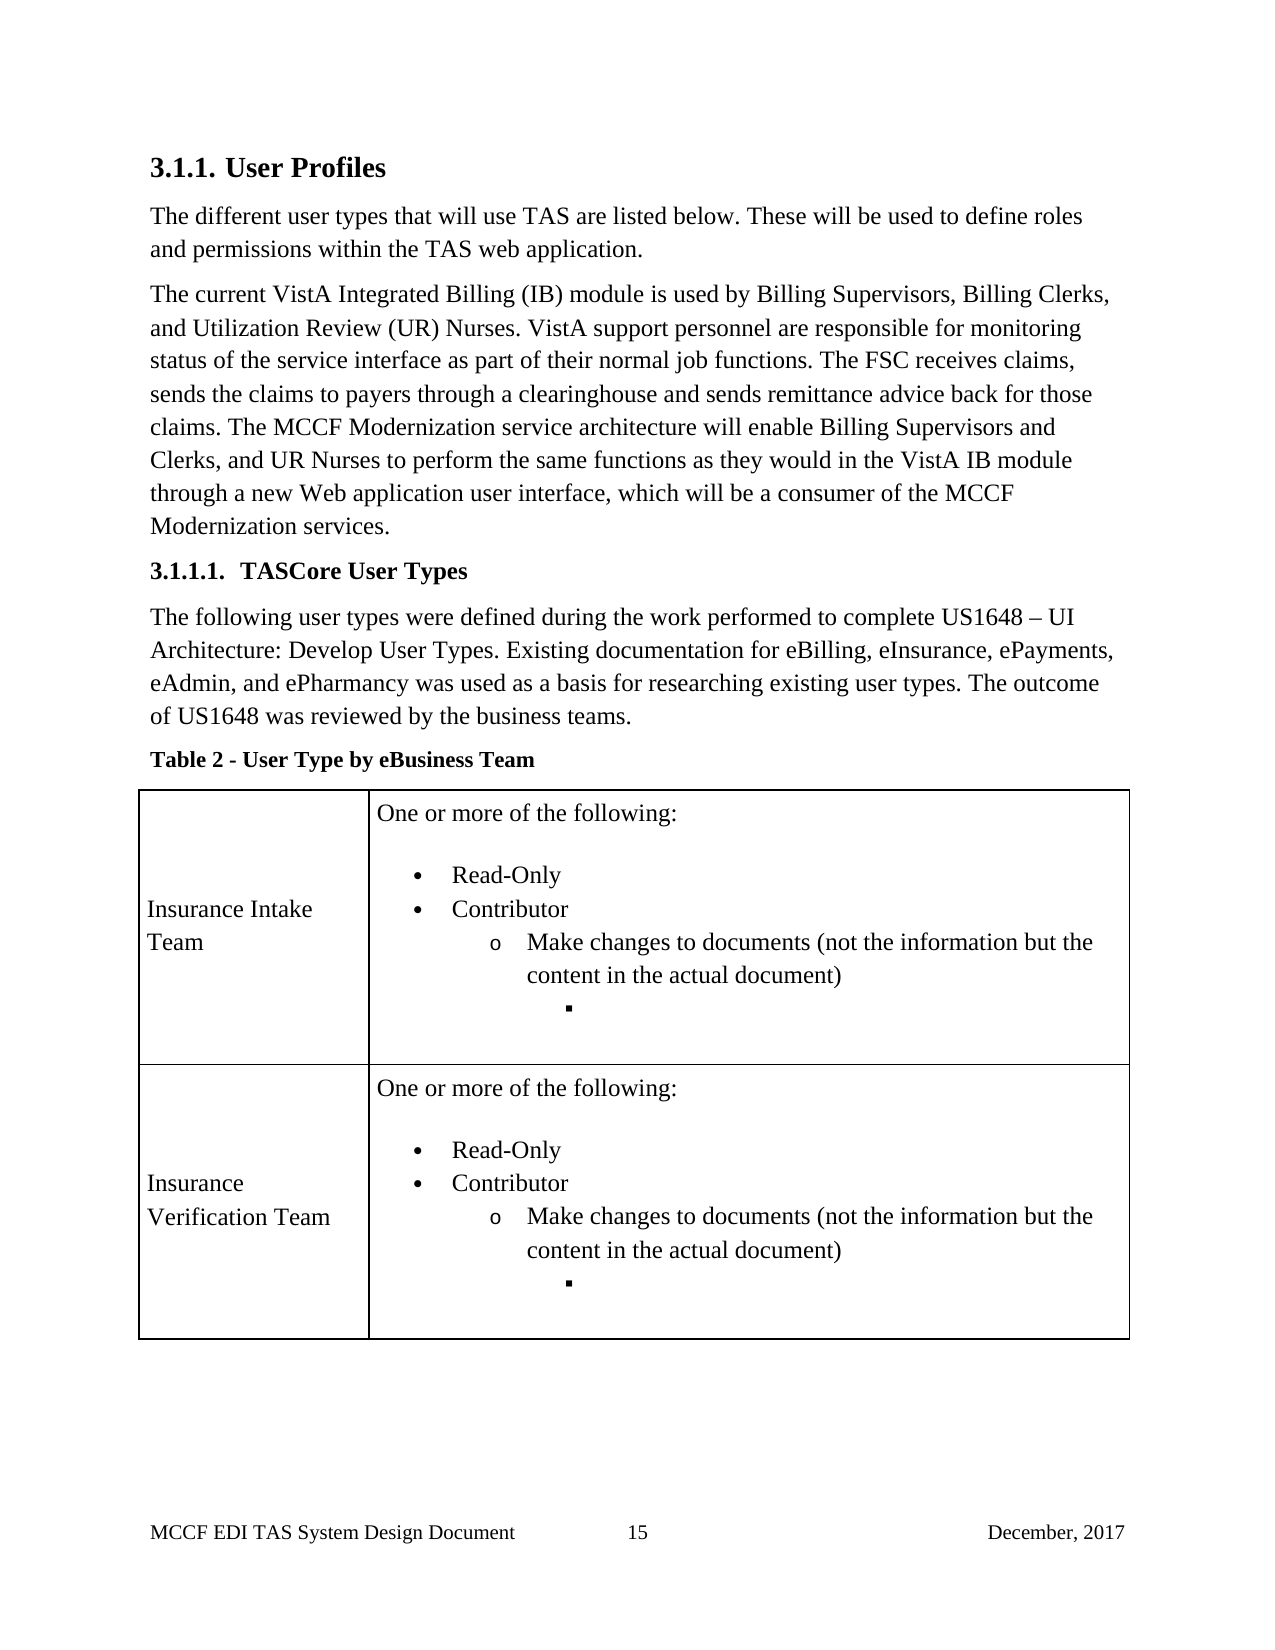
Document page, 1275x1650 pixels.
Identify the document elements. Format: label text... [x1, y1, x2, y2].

text Table 2 - User Type by eBusiness Team [150, 746, 1125, 773]
table_cell Insurance Verification Team [140, 1065, 368, 1338]
table_header One or more of the following: Read-Only Contributor Make changes to documents (not the information but the content in the actual document) [370, 791, 1129, 1063]
subtitle TASCore User Types [150, 556, 1125, 585]
text The current VistA Integrated Billing (IB) module is used by Billing Supervisors, Billing Clerks, and Utilization Review (UR) Nurses. VistA support personnel are responsible for monitoring status of the service interface as part of their normal job functions. The FSC receives claims, sends the claims to payers through a clearinghouse and sends remittance advice back for those claims. The MCCF Modernization service architecture will enable Billing Supervisors and Clerks, and UR Nurses to perform the same functions as they would in the VistA IB module through a new Web application user interface, which will be a consumer of the MCCF Modernization services. [150, 279, 1125, 539]
table_header Insurance Intake Team [140, 791, 368, 1063]
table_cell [370, 1065, 1129, 1338]
text The different user types that will use TAS are listed below. These will be used to define roles and permissions within the TAS web application. [150, 201, 1125, 263]
subtitle User Profiles [150, 150, 1125, 183]
text The following user types were defined during the work performed to complete US1648 – UI Architecture: Develop User Types. Existing documentation for eBilling, eInsurance, ePayments, eAdmin, and ePharmancy was used as a basis for researching existing user types. The outcome of US1648 was reviewed by the business teams. [150, 602, 1125, 729]
